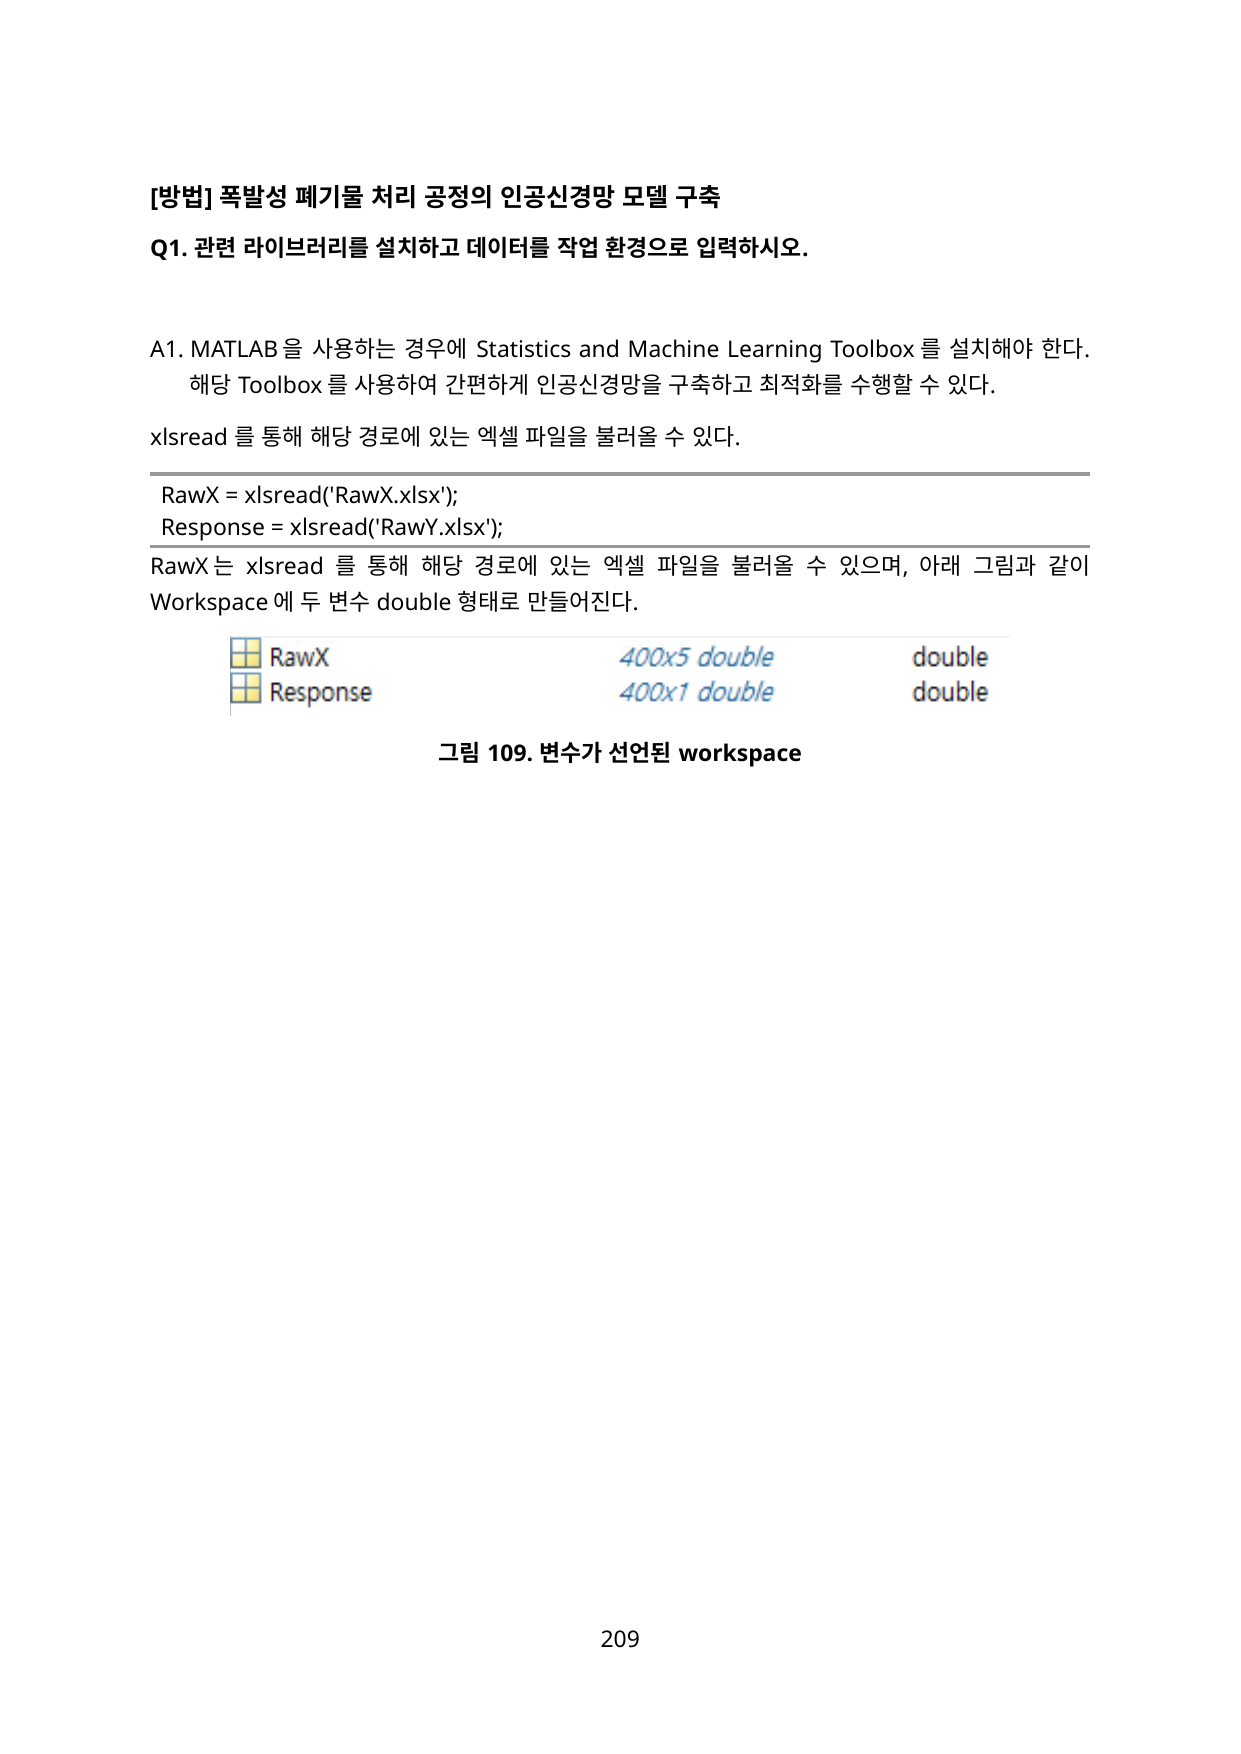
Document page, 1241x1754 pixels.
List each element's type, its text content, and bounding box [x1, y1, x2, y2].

text xlsread 를 통해 해당 경로에 있는 엑셀 파일을 불러올 수 있다. [150, 419, 1090, 452]
text 그림 109. 변수가 선언된 workspace [150, 735, 1090, 768]
list 관련 라이브러리를 설치하고 데이터를 작업 환경으로 입력하시오. [150, 230, 1090, 263]
picture [230, 636, 1011, 716]
list MATLAB을 사용하는 경우에 Statistics and Machine Learning Toolbox를 설치해야 한다. 해당 Toolbox를 사용하여 간편하게 인공신경망을 구축하고 최적화를 수행할 수 있다. [150, 331, 1090, 400]
subtitle [방법] 폭발성 폐기물 처리 공정의 인공신경망 모델 구축 [150, 177, 1090, 213]
text RawX는 xlsread 를 통해 해당 경로에 있는 엑셀 파일을 불러올 수 있으며, 아래 그림과 같이 Workspace에 두 변수 double 형태로 만들어진다. [150, 548, 1090, 617]
table_header RawX = xlsread('RawX.xlsx'); Response = xlsread('RawY.xlsx'); [150, 476, 1090, 545]
